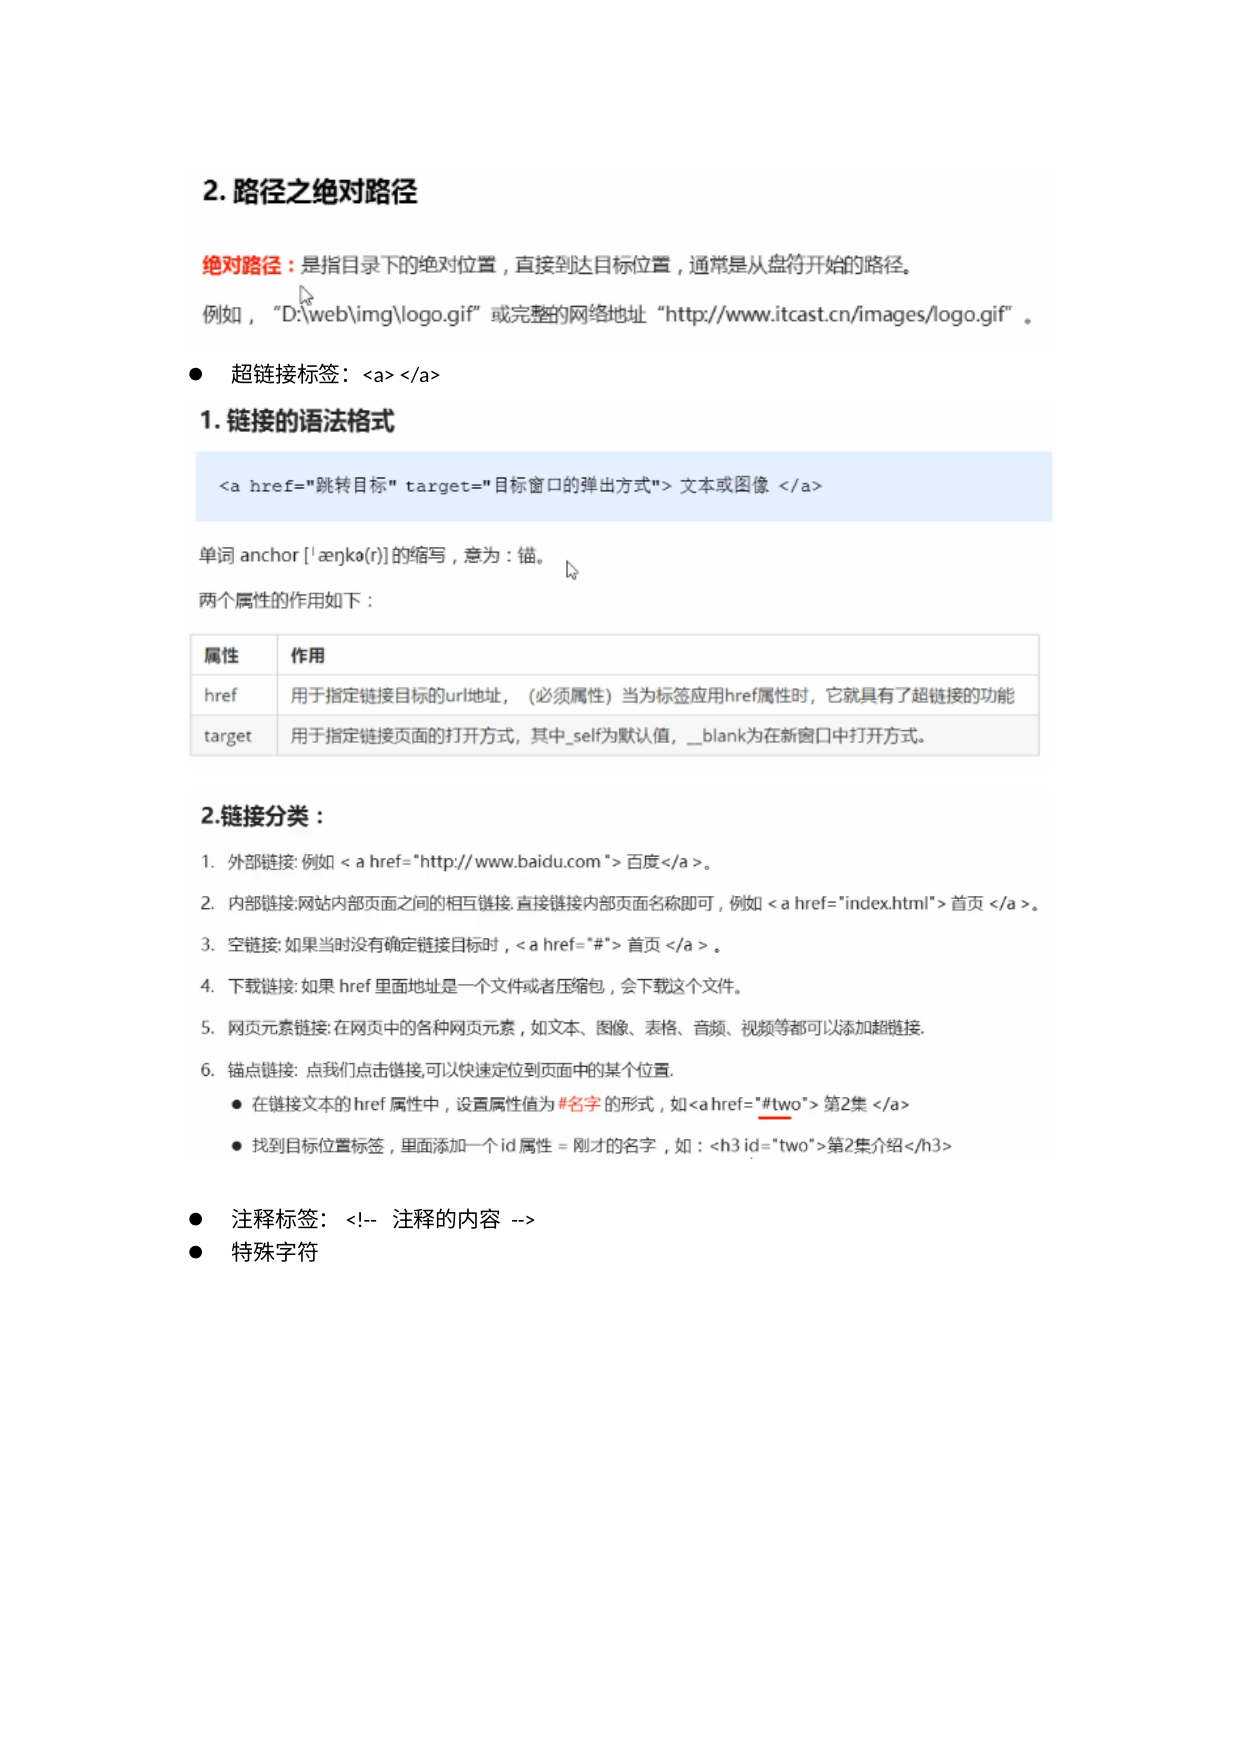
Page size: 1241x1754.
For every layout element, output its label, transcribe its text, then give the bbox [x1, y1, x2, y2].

list 超链接标签：<a> </a> [187, 357, 1053, 389]
picture [187, 399, 1053, 770]
picture [187, 790, 1052, 1159]
list 注释标签： <!-- 注释的内容 --> [187, 1202, 1053, 1234]
picture [187, 169, 1053, 350]
list 特殊字符 [187, 1234, 1053, 1267]
